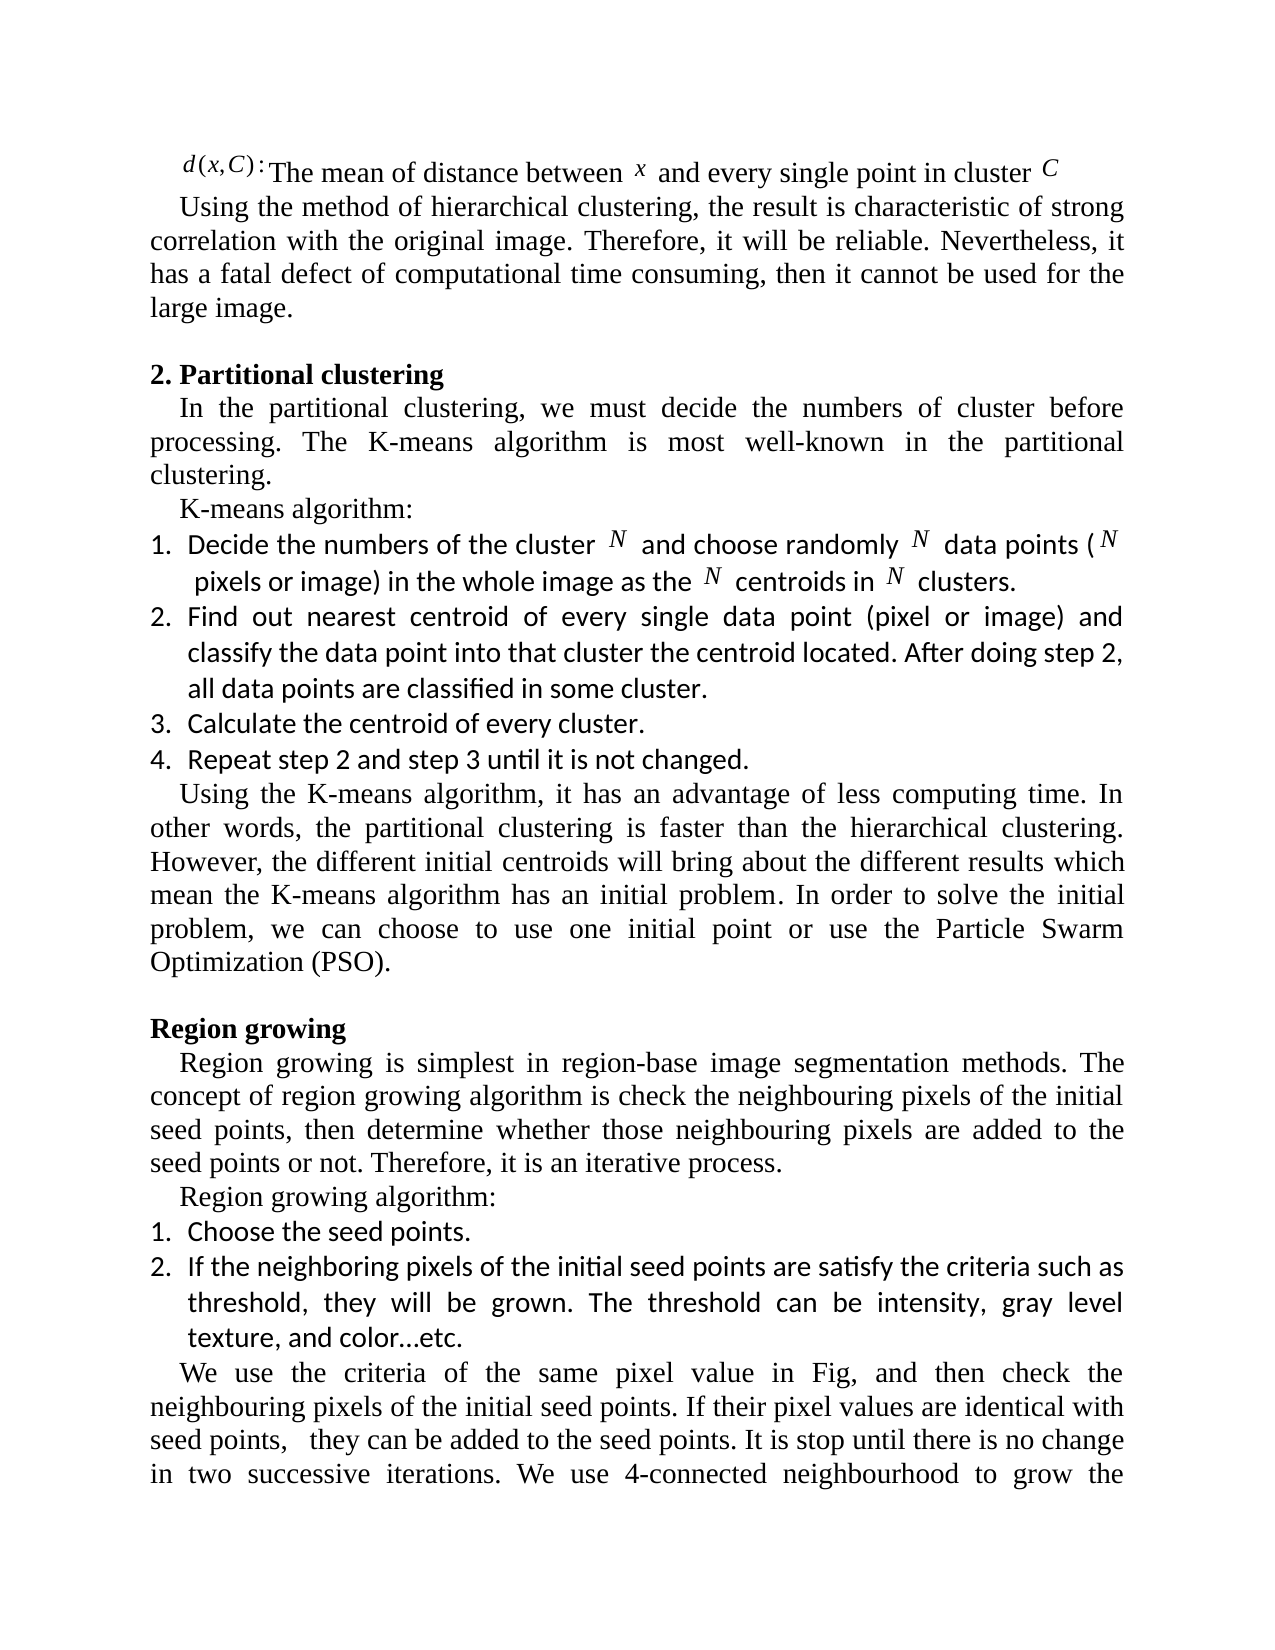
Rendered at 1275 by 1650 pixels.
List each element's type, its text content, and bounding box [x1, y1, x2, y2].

text 2. Partitional clustering [150, 357, 1125, 390]
text The mean of distance between and every single point in cluster [150, 150, 1125, 189]
list Choose the seed points. [150, 1213, 1125, 1248]
text K-means algorithm: [150, 491, 1125, 524]
list Calculate the centroid of every cluster. [150, 705, 1125, 741]
text Region growing is simplest in region-base image segmentation methods. The concept of region growing algorithm is check the neighbouring pixels of the initial seed points, then determine whether those neighbouring pixels are added to the seed points or not. Therefore, it is an iterative process. [150, 1045, 1125, 1179]
list Decide the numbers of the cluster and choose randomly data points ( pixels or image) in the whole image as the centroids in clusters. [150, 524, 1125, 598]
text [150, 1355, 1125, 1489]
list If the neighboring pixels of the initial seed points are satisfy the criteria such as threshold, they will be grown. The threshold can be intensity, gray level texture, and color…etc. [150, 1248, 1125, 1355]
list Repeat step 2 and step 3 until it is not changed. [150, 741, 1125, 777]
text Using the method of hierarchical clustering, the result is characteristic of strong correlation with the original image. Therefore, it will be reliable. Nevertheless, it has a fatal defect of computational time consuming, then it cannot be used for the large image. [150, 189, 1125, 323]
text Region growing [150, 1011, 1125, 1045]
text In the partitional clustering, we must decide the numbers of cluster before processing. The K-means algorithm is most well-known in the partitional clustering. [150, 390, 1125, 491]
list Find out nearest centroid of every single data point (pixel or image) and classify the data point into that cluster the centroid located. After doing step 2, all data points are classified in some cluster. [150, 598, 1125, 705]
text Region growing algorithm: [150, 1179, 1125, 1213]
text Using the K-means algorithm, it has an advantage of less computing time. In other words, the partitional clustering is faster than the hierarchical clustering. However, the different initial centroids will bring about the different results which mean the K-means algorithm has an initial problem. In order to solve the initial problem, we can choose to use one initial point or use the Particle Swarm Optimization (PSO). [150, 777, 1125, 978]
